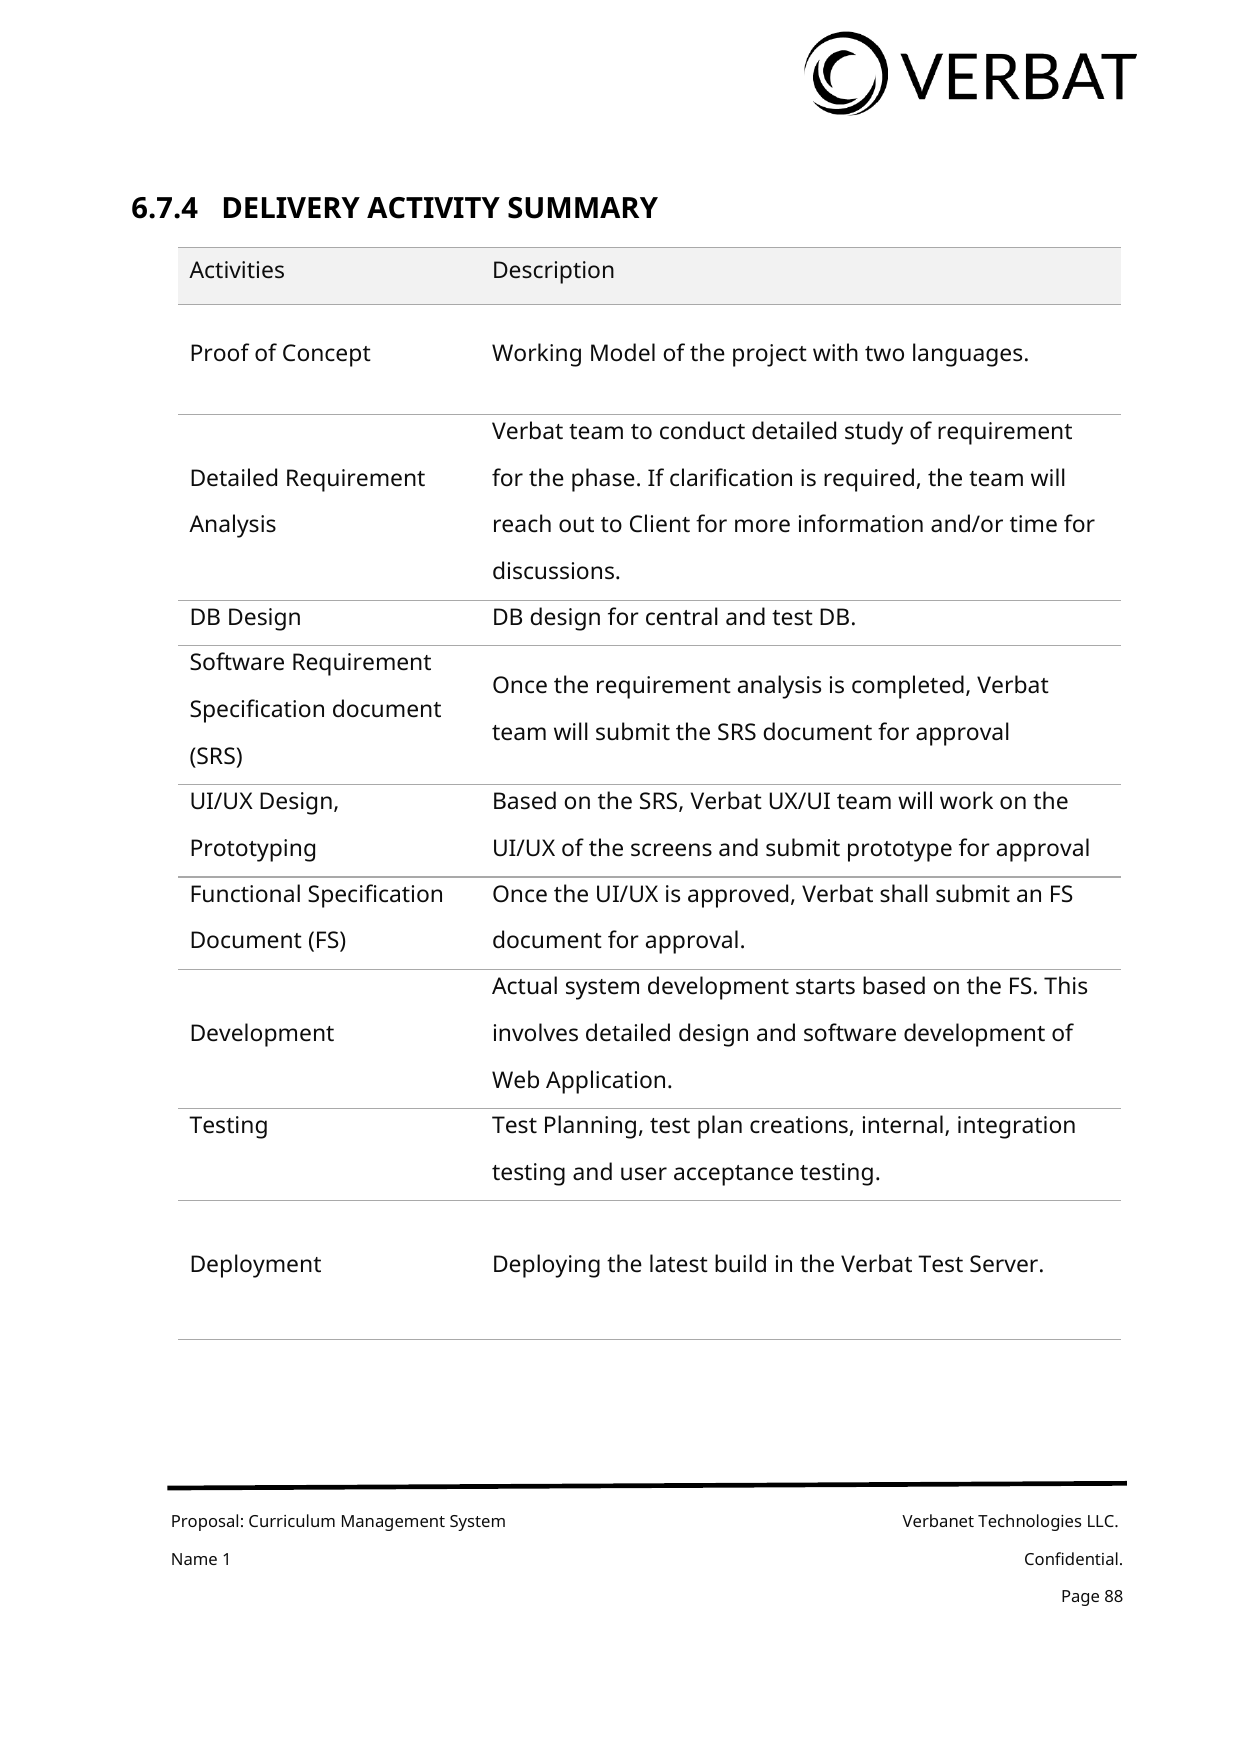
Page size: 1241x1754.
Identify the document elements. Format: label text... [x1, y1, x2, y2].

table_cell DB Design [178, 601, 481, 645]
table_cell Testing [178, 1109, 481, 1200]
table_cell Detailed Requirement Analysis [178, 415, 481, 599]
picture [800, 27, 1138, 116]
table_cell Verbat team to conduct detailed study of requirement for the phase. If clarification is required, the team will reach out to Client for more information and/or time for discussions. [481, 415, 1121, 599]
subtitle DELIVERY ACTIVITY SUMMARY [131, 187, 1053, 227]
table_cell Deploying the latest build in the Verbat Test Server. [481, 1201, 1121, 1339]
table_cell UI/UX Design, Prototyping [178, 785, 481, 876]
table_cell Development [178, 970, 481, 1108]
table_cell DB design for central and test DB. [481, 601, 1121, 645]
table_cell Proof of Concept [178, 305, 481, 413]
table_cell Actual system development starts based on the FS. This involves detailed design and software development of Web Application. [481, 970, 1121, 1108]
table_cell Functional Specification Document (FS) [178, 878, 481, 969]
table_cell Once the requirement analysis is completed, Verbat team will submit the SRS document for approval [481, 646, 1121, 784]
table_cell Based on the SRS, Verbat UX/UI team will work on the UI/UX of the screens and submit prototype for approval [481, 785, 1121, 876]
table_cell Test Planning, test plan creations, internal, integration testing and user acceptance testing. [481, 1109, 1121, 1200]
table_cell Once the UI/UX is approved, Verbat shall submit an FS document for approval. [481, 878, 1121, 969]
table_cell Deployment [178, 1201, 481, 1339]
table_cell Working Model of the project with two languages. [481, 305, 1121, 413]
table_cell Software Requirement Specification document (SRS) [178, 646, 481, 784]
table_header Activities [178, 248, 481, 304]
table_header Description [481, 248, 1121, 304]
